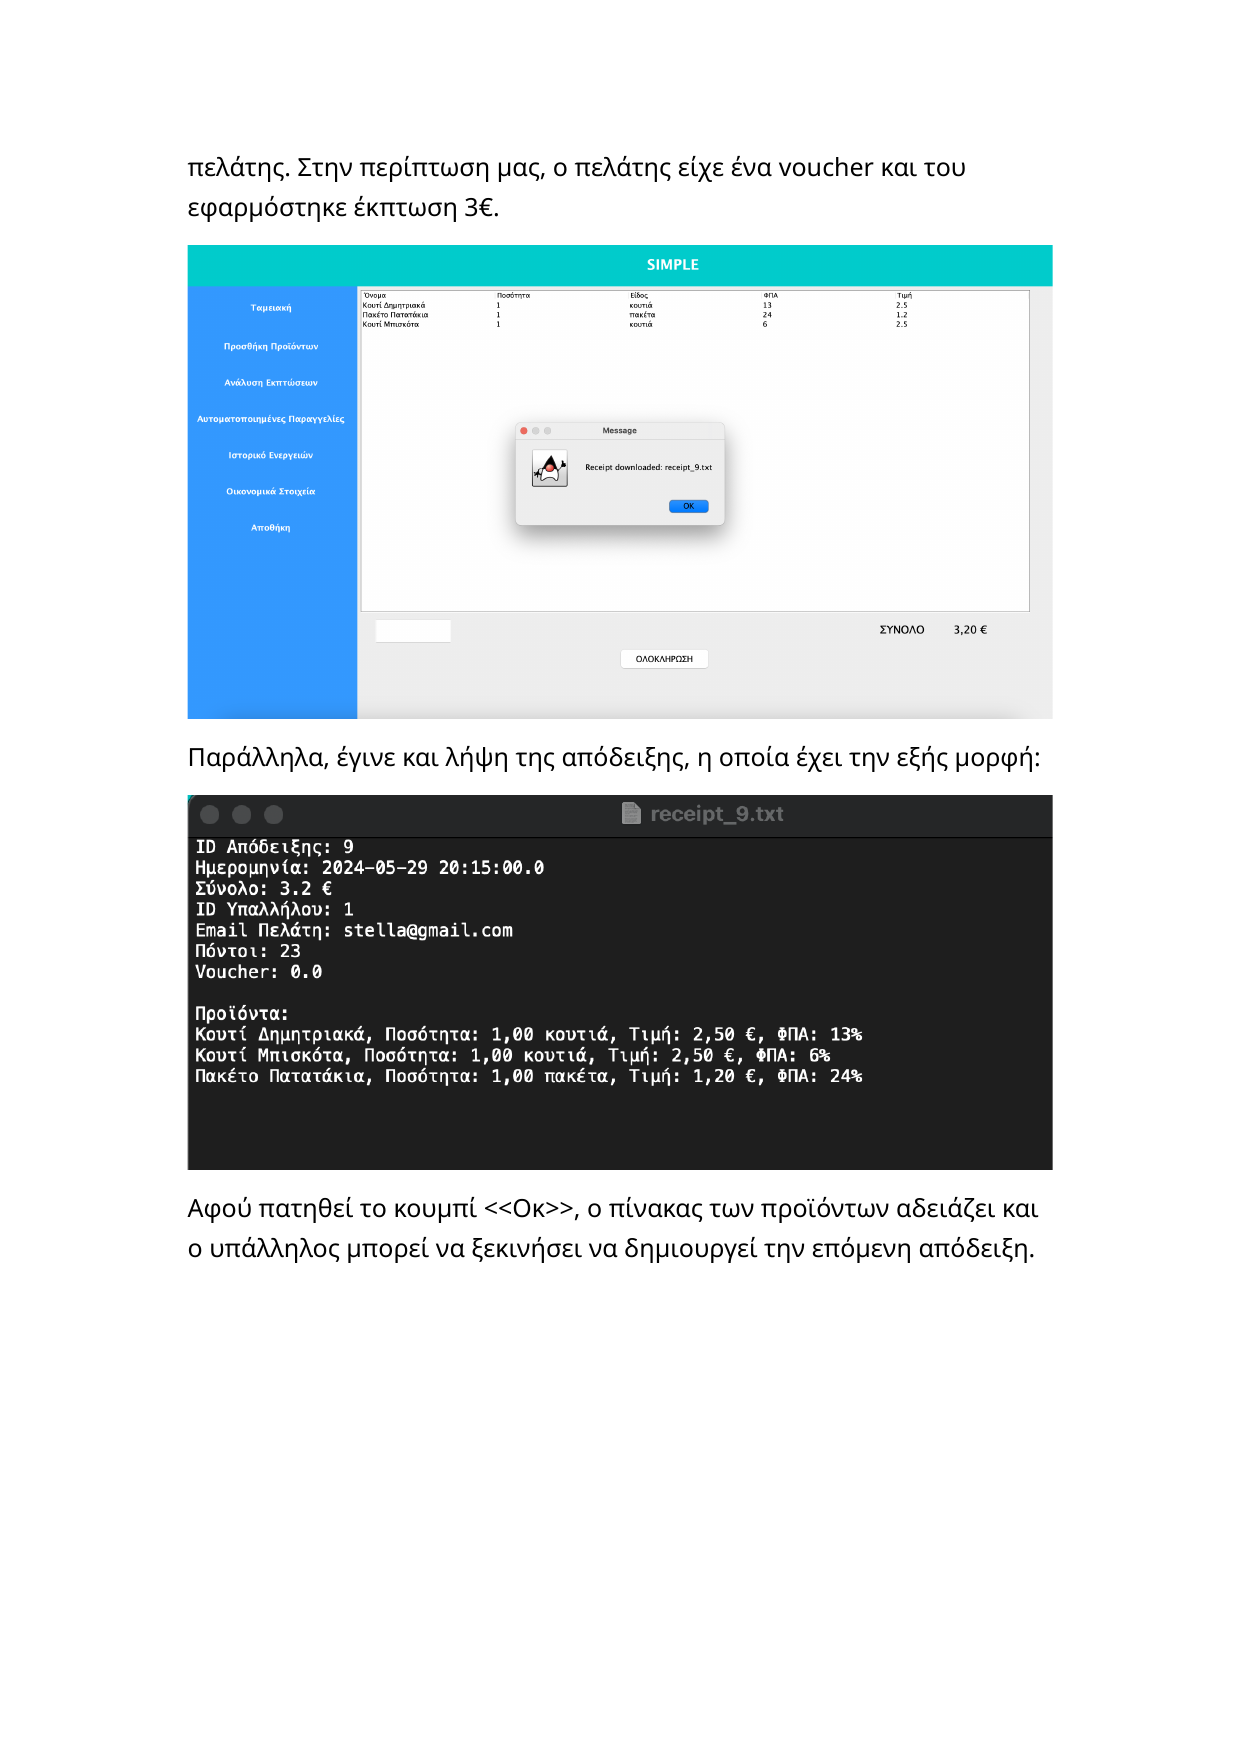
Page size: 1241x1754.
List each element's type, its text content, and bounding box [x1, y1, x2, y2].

text Παράλληλα, έγινε και λήψη της απόδειξης, η οποία έχει την εξής μορφή: [187, 740, 1053, 774]
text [187, 150, 1053, 223]
picture [187, 245, 1053, 719]
picture [187, 795, 1053, 1170]
text Αφού πατηθεί το κουμπί <<Οκ>>, ο πίνακας των προϊόντων αδειάζει και ο υπάλληλος μπορεί να ξεκινήσει να δημιουργεί την επόμενη απόδειξη. [187, 1191, 1053, 1264]
